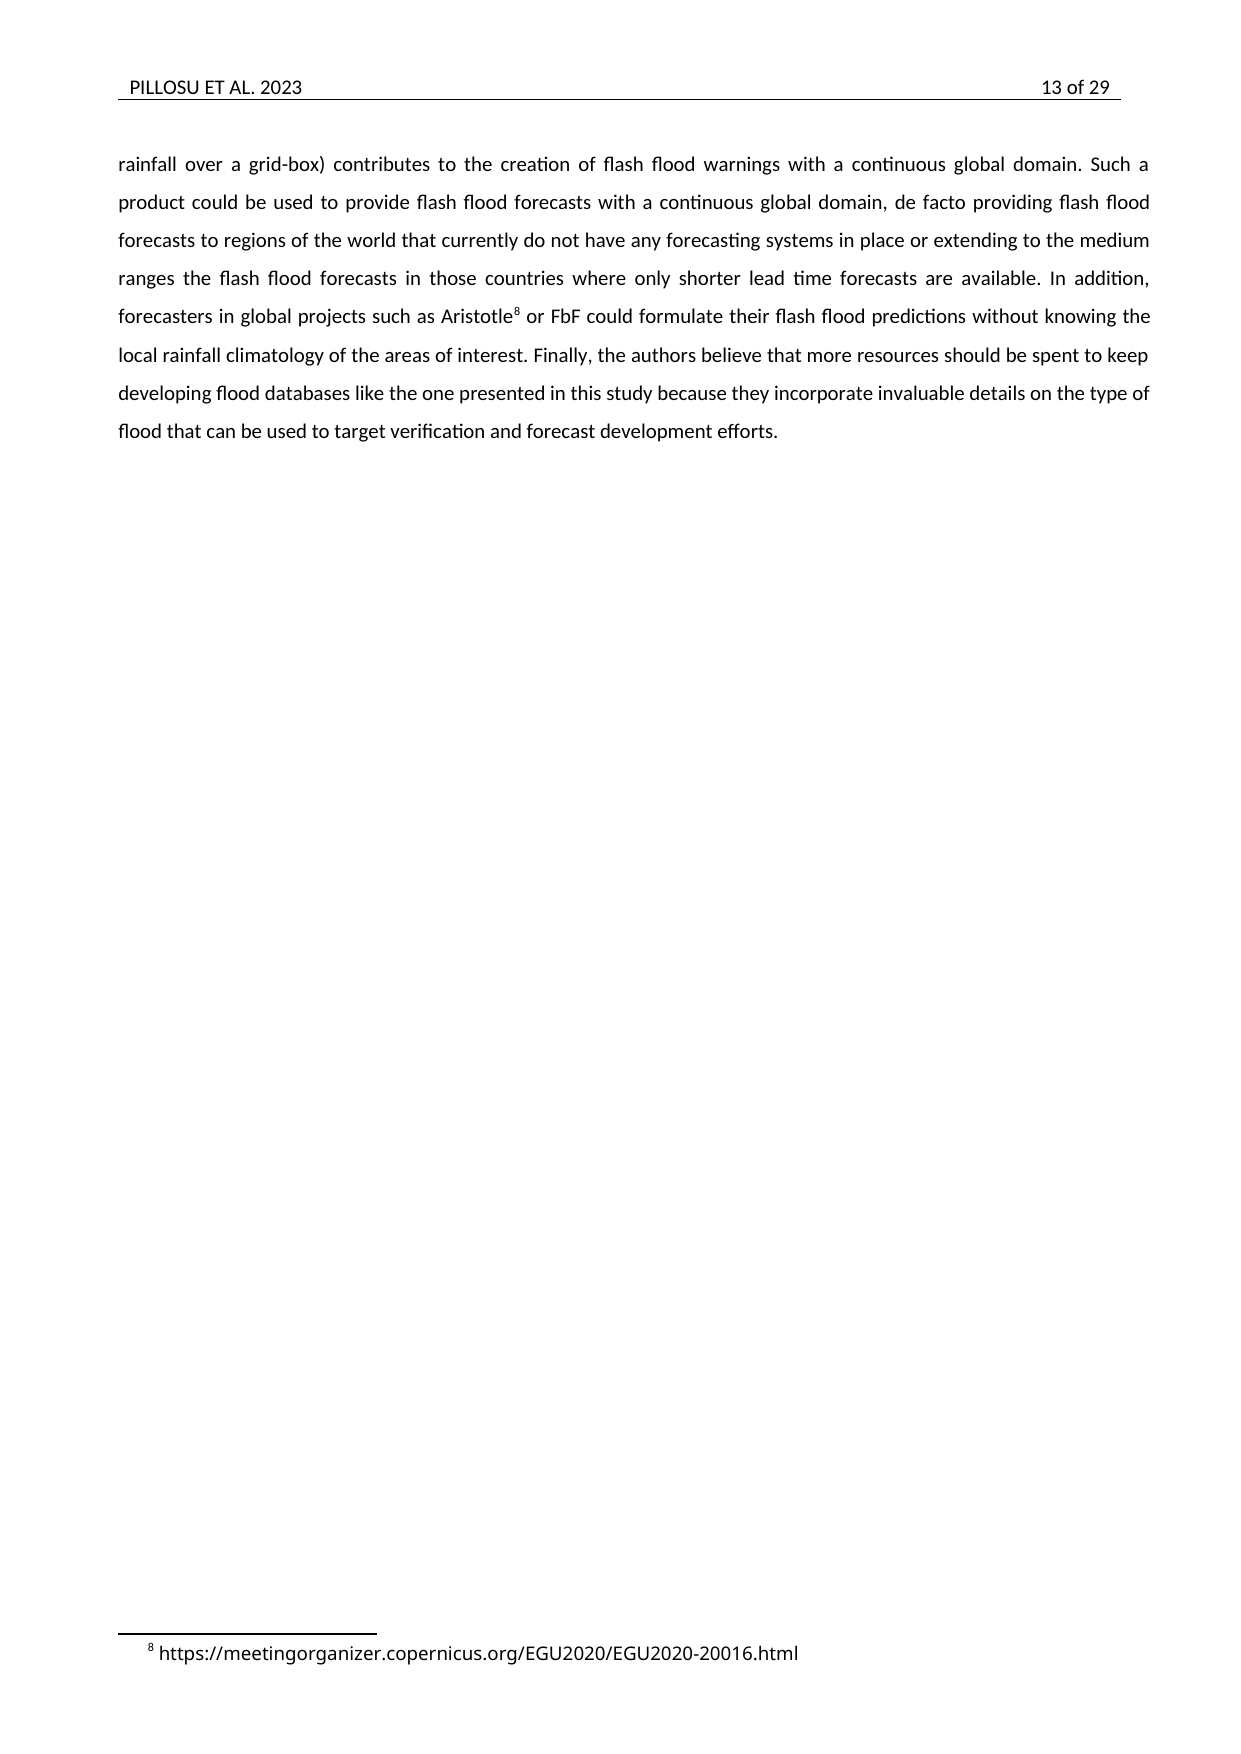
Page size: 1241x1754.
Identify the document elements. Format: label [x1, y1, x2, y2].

text [118, 151, 1152, 443]
